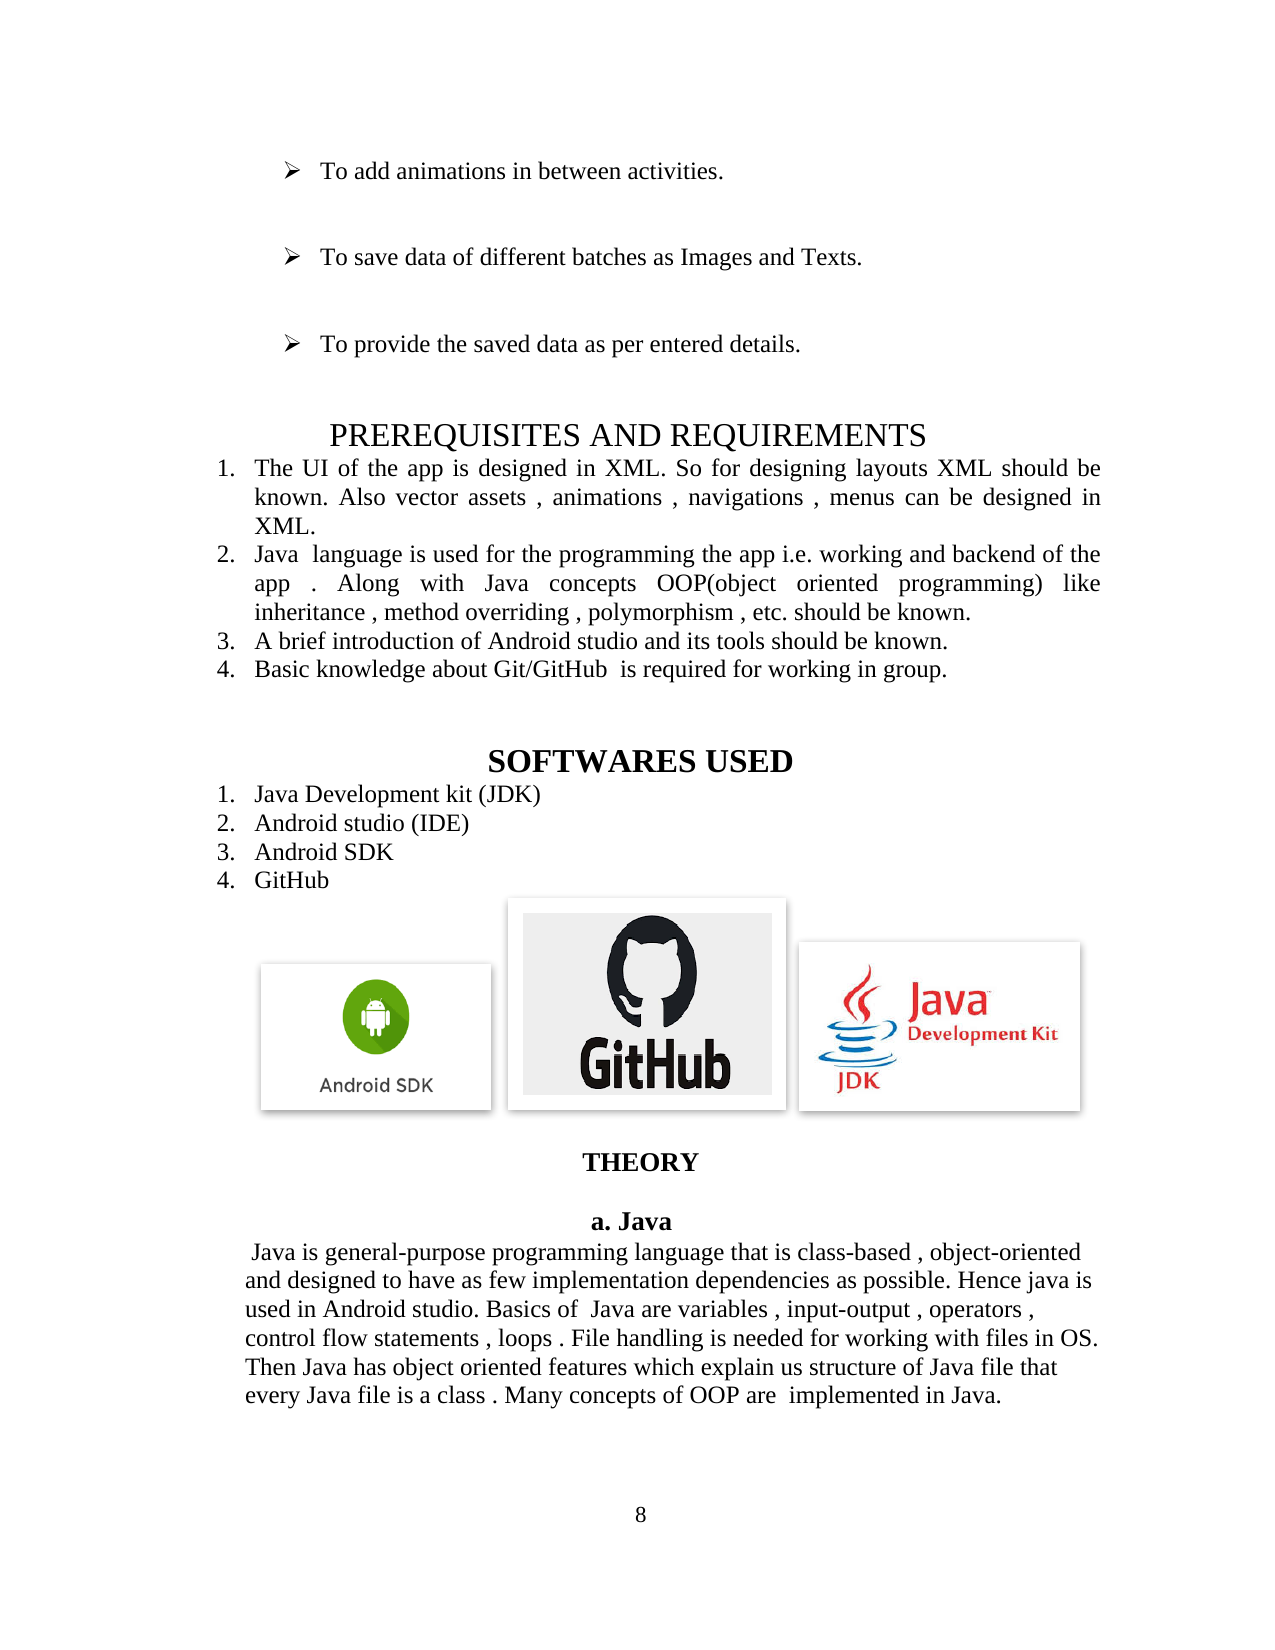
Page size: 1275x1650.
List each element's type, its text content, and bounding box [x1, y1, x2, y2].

list Android studio (IDE) [217, 808, 1102, 837]
list Android SDK [217, 837, 1102, 865]
list The UI of the app is designed in XML. So for designing layouts XML should be known. Also vector assets , animations , navigations , menus can be designed in XML. [217, 453, 1102, 539]
picture [523, 913, 772, 1095]
list GitHub [217, 865, 1102, 894]
text Java is general-purpose programming language that is class-based , object-oriented and designed to have as few implementation dependencies as possible. Hence java is used in Android studio. Basics of Java are variables , input-output , operators , control flow statements , loops . File handling is needed for working with files in OS. Then Java has object oriented features which explain us structure of Java file that every Java file is a class . Many concepts of OOP are implemented in Java. [245, 1237, 1102, 1409]
picture [814, 957, 1066, 1097]
text THEORY [179, 1146, 1102, 1177]
list Basic knowledge about Git/GitHub is required for working in group. [217, 654, 1102, 683]
list To provide the saved data as per entered details. [282, 329, 1102, 357]
list To add animations in between activities. [282, 156, 1102, 185]
text a. Java [554, 1206, 1102, 1237]
list To save data of different batches as Images and Texts. [282, 242, 1102, 271]
text PREREQUISITES AND REQUIREMENTS [254, 415, 1102, 453]
picture [276, 978, 477, 1096]
text SOFTWARES USED [179, 741, 1102, 779]
list A brief introduction of Android studio and its tools should be known. [217, 626, 1102, 654]
list Java Development kit (JDK) [217, 779, 1102, 808]
list Java language is used for the programming the app i.e. working and backend of the app . Along with Java concepts OOP(object oriented programming) like inheritance , method overriding , polymorphism , etc. should be known. [217, 539, 1102, 626]
